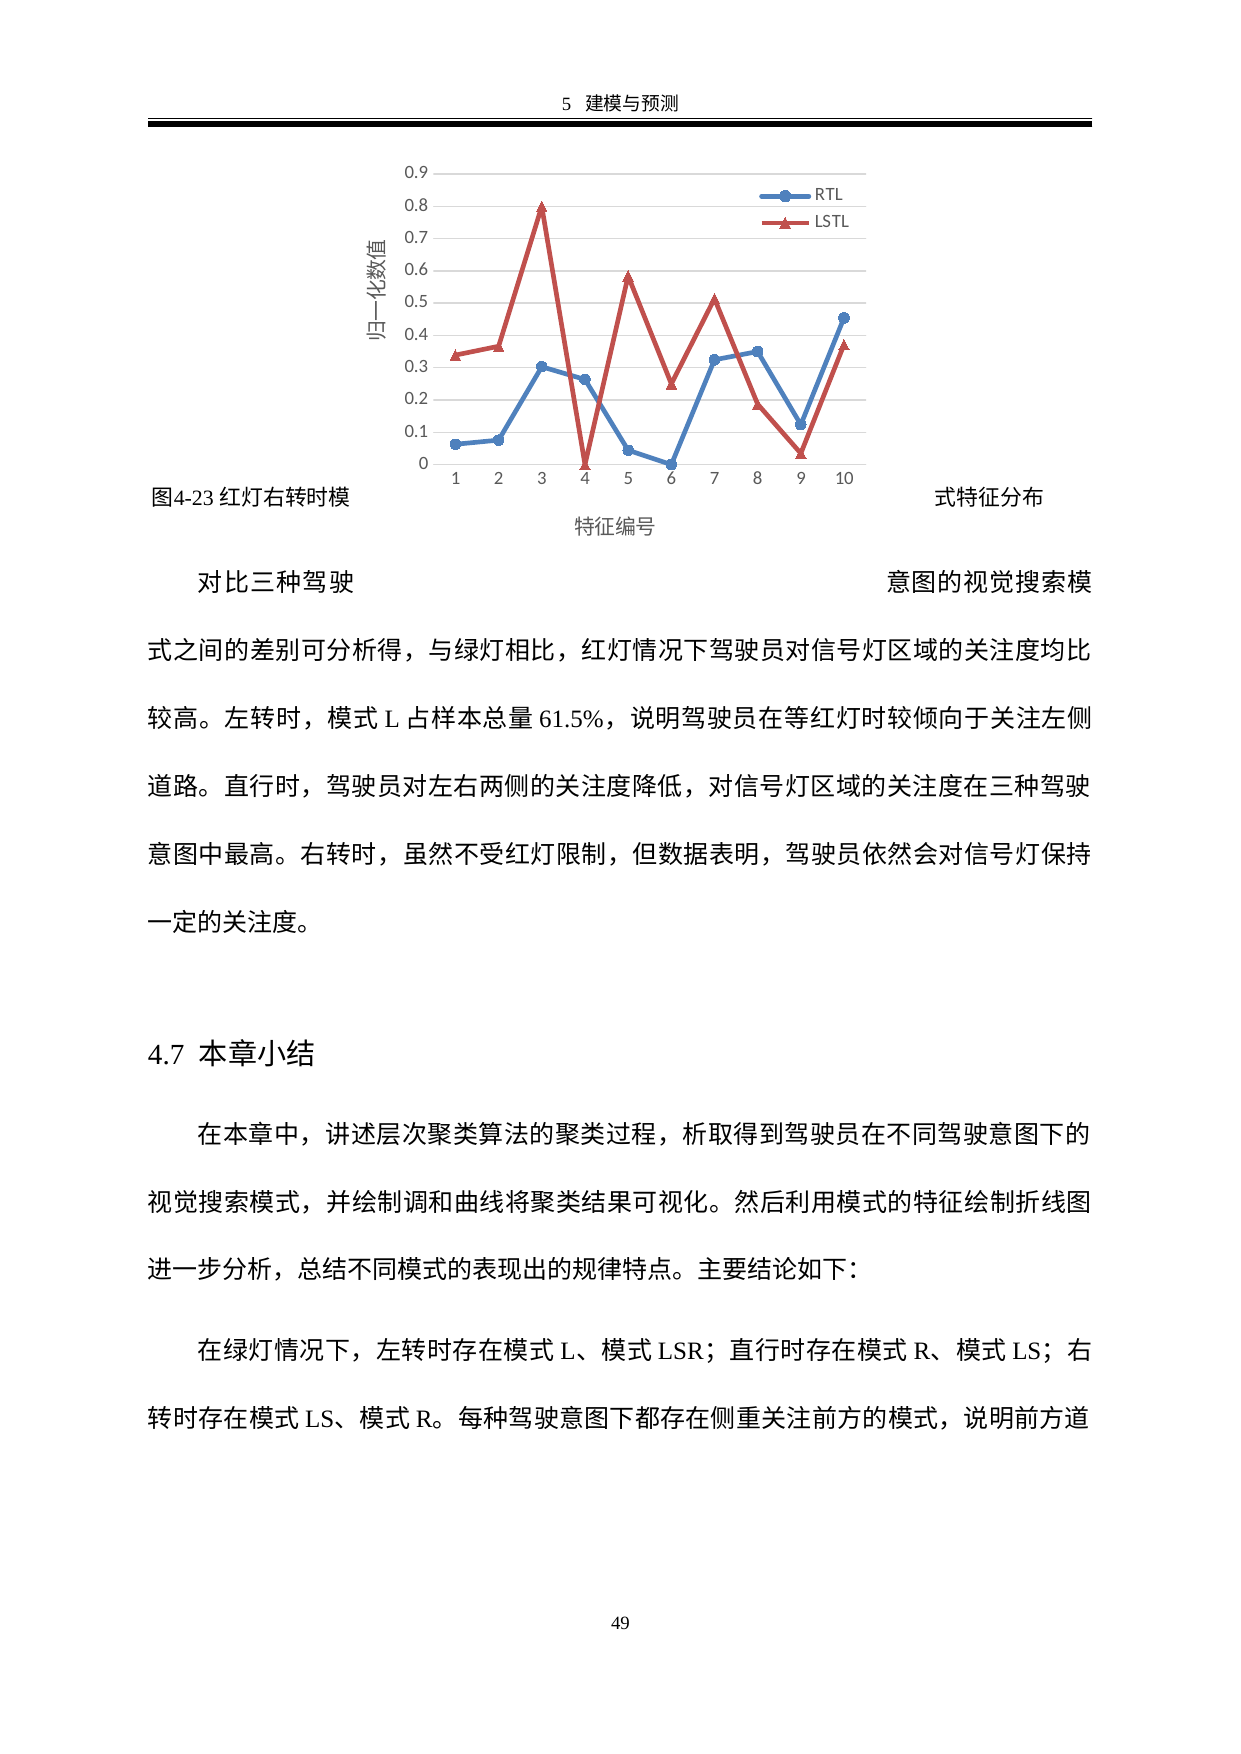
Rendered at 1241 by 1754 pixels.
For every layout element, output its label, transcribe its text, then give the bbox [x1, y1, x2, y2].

subtitle 红灯右转时模式特征分布 [886, 479, 1092, 513]
subtitle 本章小结 [148, 1018, 1092, 1086]
subtitle 红灯右转时模式特征分布 [148, 479, 354, 513]
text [148, 1314, 1092, 1450]
text 对比三种驾驶意图的视觉搜索模式之间的差别可分析得，与绿灯相比，红灯情况下驾驶员对信号灯区域的关注度均比较高。左转时，模式L占样本总量61.5%，说明驾驶员在等红灯时较倾向于关注左侧道路。直行时，驾驶员对左右两侧的关注度降低，对信号灯区域的关注度在三种驾驶意图中最高。右转时，虽然不受红灯限制，但数据表明，驾驶员依然会对信号灯保持一定的关注度。 [148, 547, 1092, 954]
text 在本章中，讲述层次聚类算法的聚类过程，析取得到驾驶员在不同驾驶意图下的视觉搜索模式，并绘制调和曲线将聚类结果可视化。然后利用模式的特征绘制折线图进一步分析，总结不同模式的表现出的规律特点。主要结论如下： [148, 1098, 1092, 1302]
